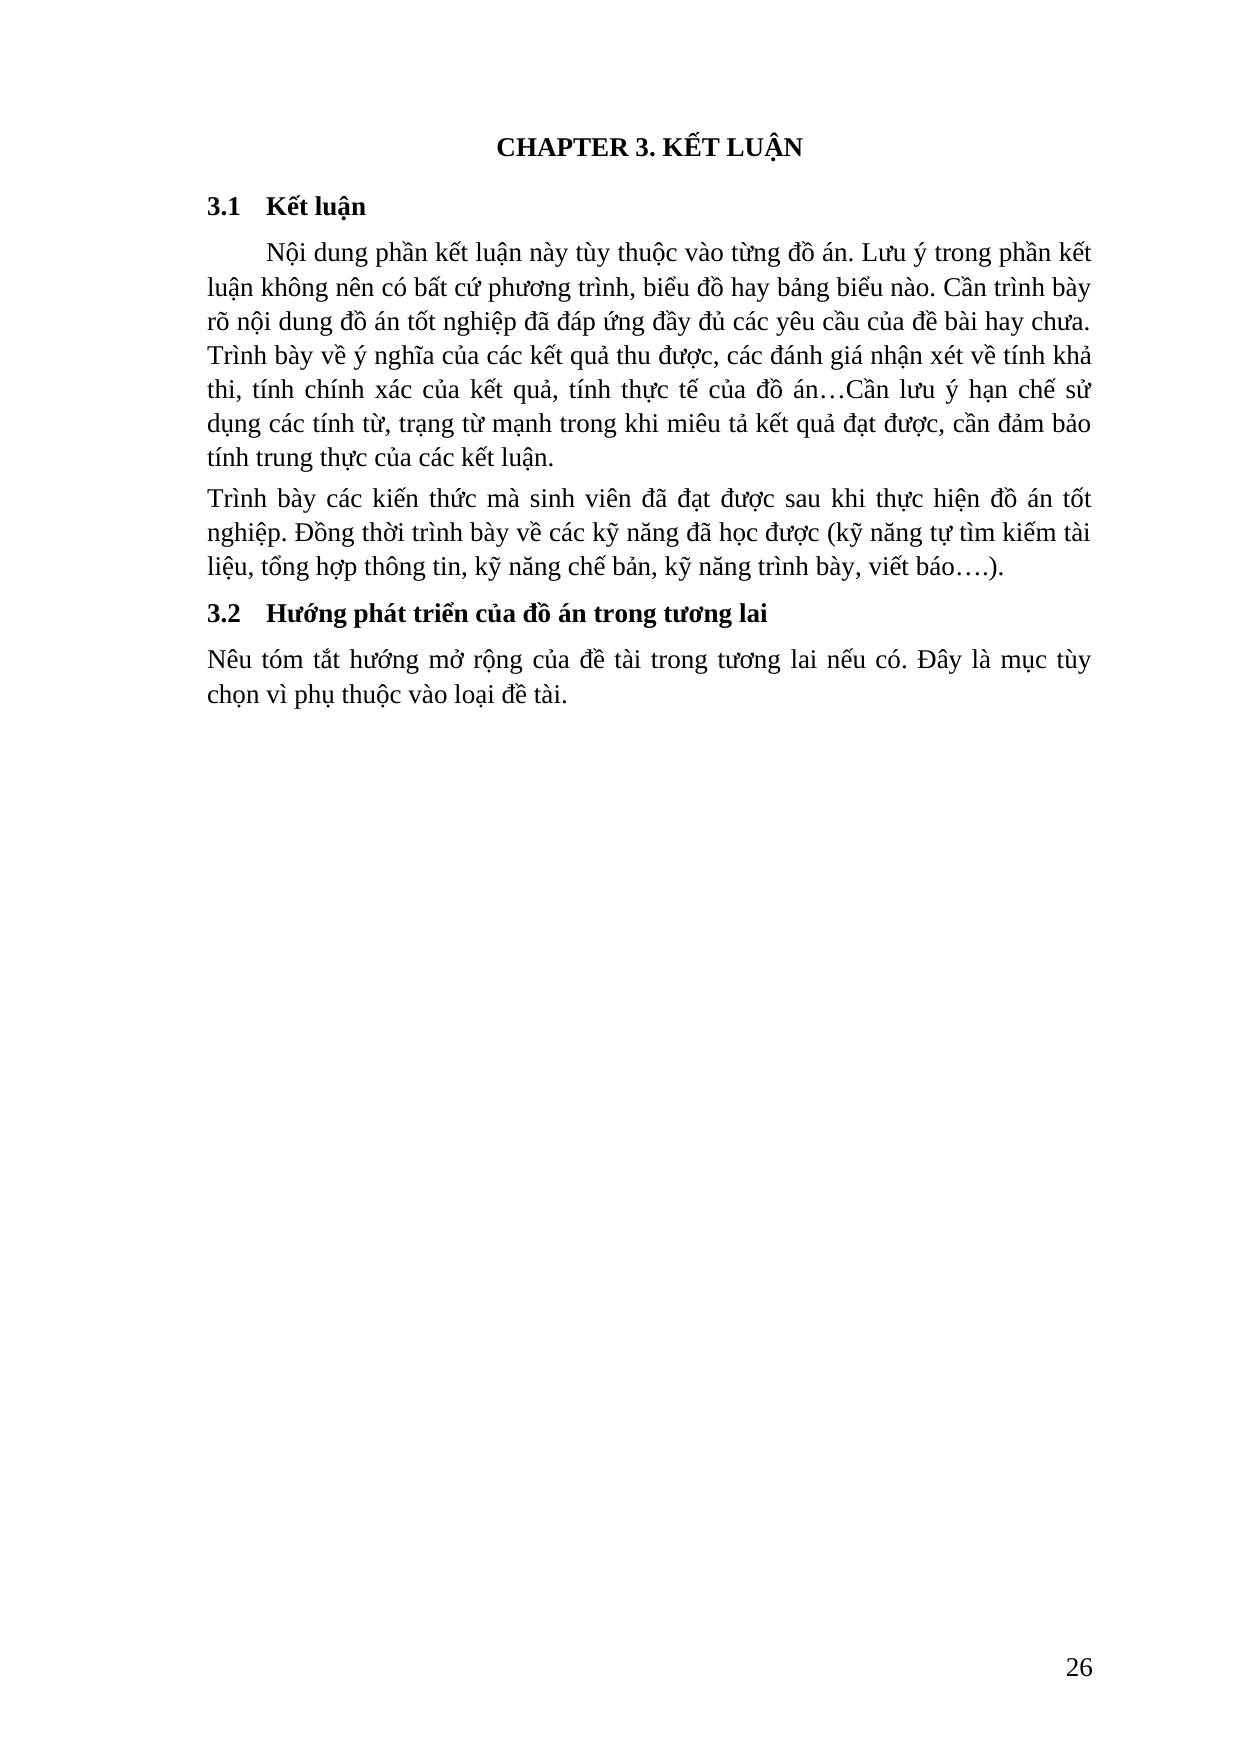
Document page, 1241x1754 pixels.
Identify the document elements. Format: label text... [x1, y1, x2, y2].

subtitle Hướng phát triển của đồ án trong tương lai [207, 597, 1092, 628]
text Trình bày các kiến thức mà sinh viên đã đạt được sau khi thực hiện đồ án tốt nghiệp. Đồng thời trình bày về các kỹ năng đã học được (kỹ năng tự tìm kiếm tài liệu, tổng hợp thông tin, kỹ năng chế bản, kỹ năng trình bày, viết báo….). [207, 482, 1092, 581]
text Nội dung phần kết luận này tùy thuộc vào từng đồ án. Lưu ý trong phần kết luận không nên có bất cứ phương trình, biểu đồ hay bảng biểu nào. Cần trình bày rõ nội dung đồ án tốt nghiệp đã đáp ứng đầy đủ các yêu cầu của đề bài hay chưa. Trình bày về ý nghĩa của các kết quả thu được, các đánh giá nhận xét về tính khả thi, tính chính xác của kết quả, tính thực tế của đồ án…Cần lưu ý hạn chế sử dụng các tính từ, trạng từ mạnh trong khi miêu tả kết quả đạt được, cần đảm bảo tính trung thực của các kết luận. [207, 236, 1092, 473]
subtitle KẾT LUẬN [207, 131, 1092, 162]
text Nêu tóm tắt hướng mở rộng của đề tài trong tương lai nếu có. Đây là mục tùy chọn vì phụ thuộc vào loại đề tài. [207, 643, 1092, 709]
subtitle Kết luận [207, 190, 1092, 221]
